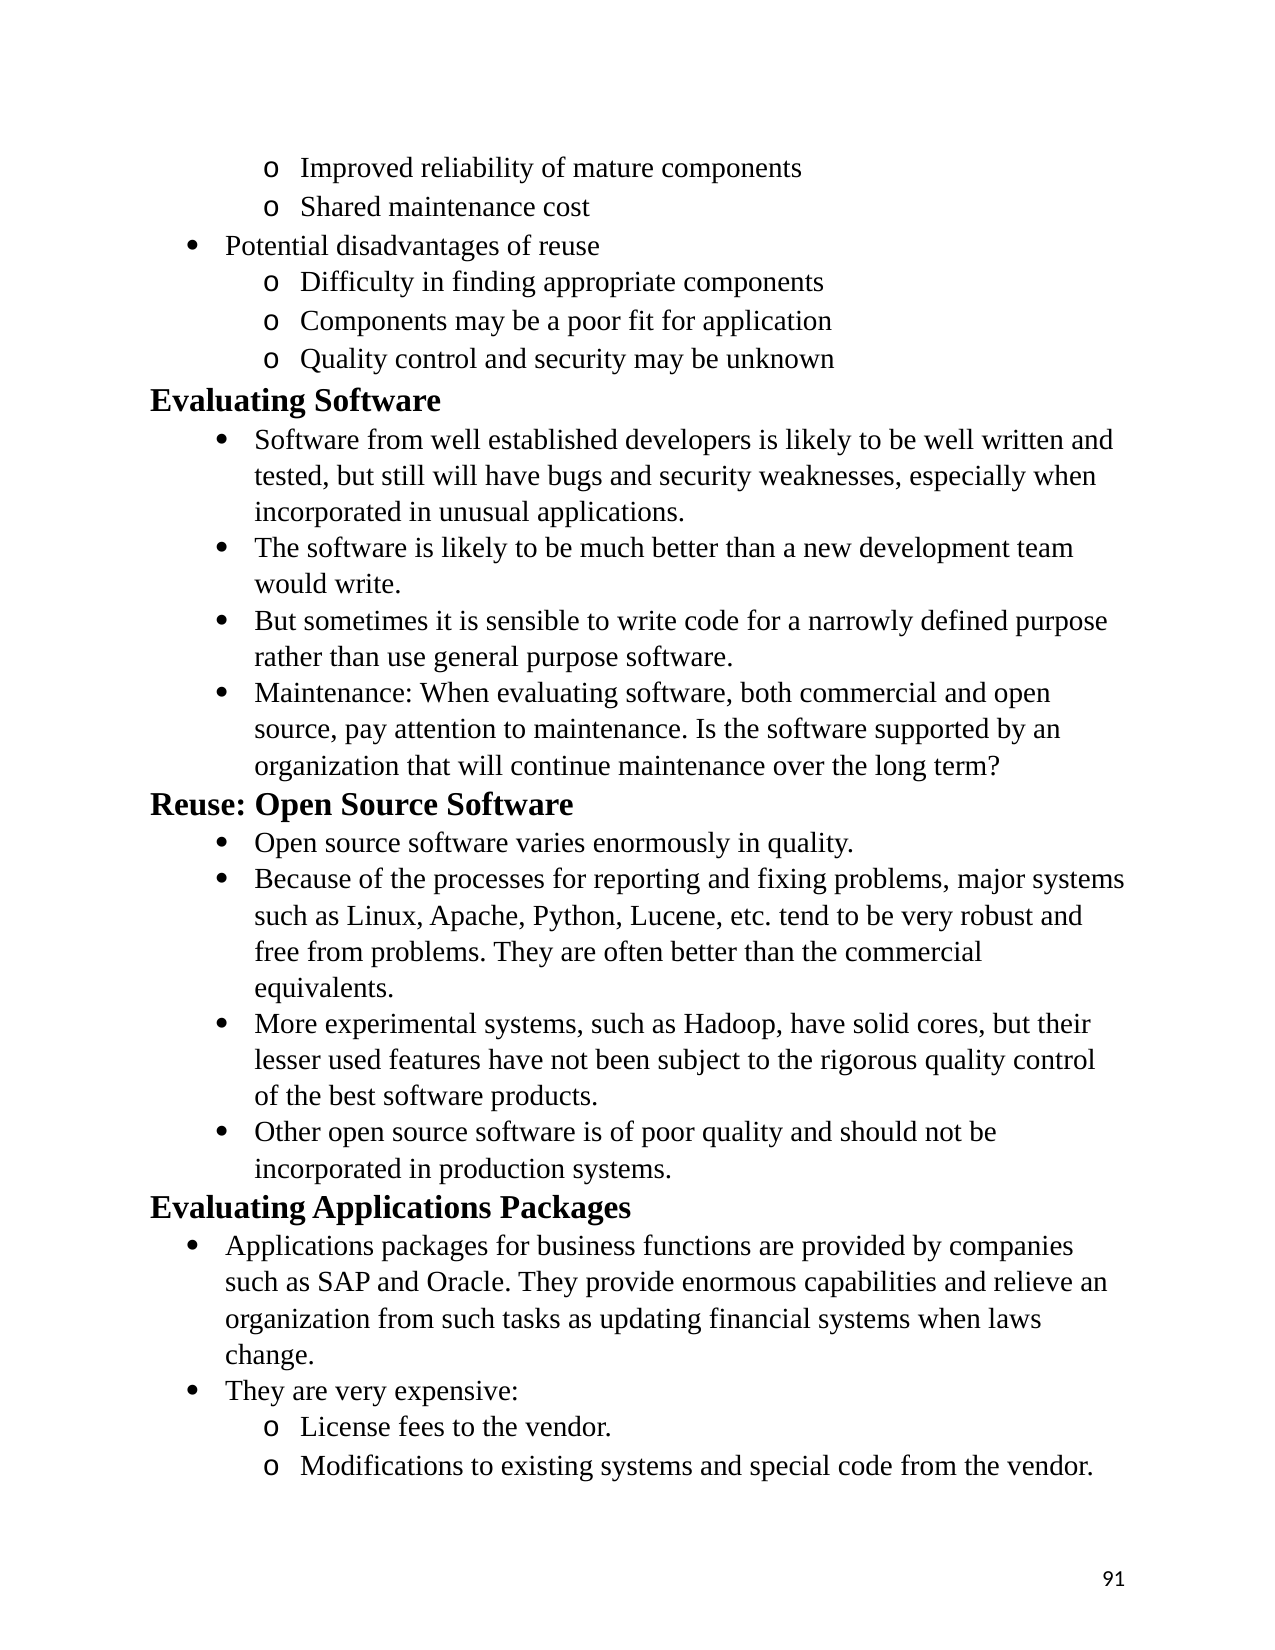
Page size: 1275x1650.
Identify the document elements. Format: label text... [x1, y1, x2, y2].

list More experimental systems, such as Hadoop, have solid cores, but their lesser used features have not been subject to the rigorous quality control of the best software products. [217, 1006, 1125, 1112]
list Improved reliability of mature components [262, 150, 1125, 186]
list Quality control and security may be unknown [262, 342, 1125, 378]
list But sometimes it is sensible to write code for a narrowly defined purpose rather than use general purpose software. [217, 603, 1125, 673]
list Applications packages for business functions are provided by companies such as SAP and Oracle. They provide enormous capabilities and relieve an organization from such tasks as updating financial systems when laws change. [187, 1228, 1125, 1370]
list Potential disadvantages of reuse [187, 228, 1125, 261]
list Because of the processes for reporting and fixing problems, major systems such as Linux, Apache, Python, Lucene, etc. tend to be very robust and free from problems. They are often better than the commercial equivalents. [217, 861, 1125, 1003]
list Other open source software is of poor quality and should not be incorporated in production systems. [217, 1114, 1125, 1184]
subtitle Reuse: Open Source Software [150, 784, 1125, 822]
list Open source software varies enormously in quality. [217, 825, 1125, 859]
list Difficulty in finding appropriate components [262, 264, 1125, 300]
subtitle Evaluating Software [150, 381, 1125, 419]
list Components may be a poor fit for application [262, 303, 1125, 339]
list Software from well established developers is likely to be well written and tested, but still will have bugs and security weaknesses, especially when incorporated in unusual applications. [217, 422, 1125, 528]
list Modifications to existing systems and special code from the vendor. [262, 1448, 1125, 1484]
list License fees to the vendor. [262, 1409, 1125, 1445]
list Maintenance: When evaluating software, both commercial and open source, pay attention to maintenance. Is the software supported by an organization that will continue maintenance over the long term? [217, 675, 1125, 781]
list Shared maintenance cost [262, 189, 1125, 225]
list The software is likely to be much better than a new development team would write. [217, 530, 1125, 600]
subtitle Evaluating Applications Packages [150, 1187, 1125, 1225]
list They are very expensive: [187, 1373, 1125, 1407]
